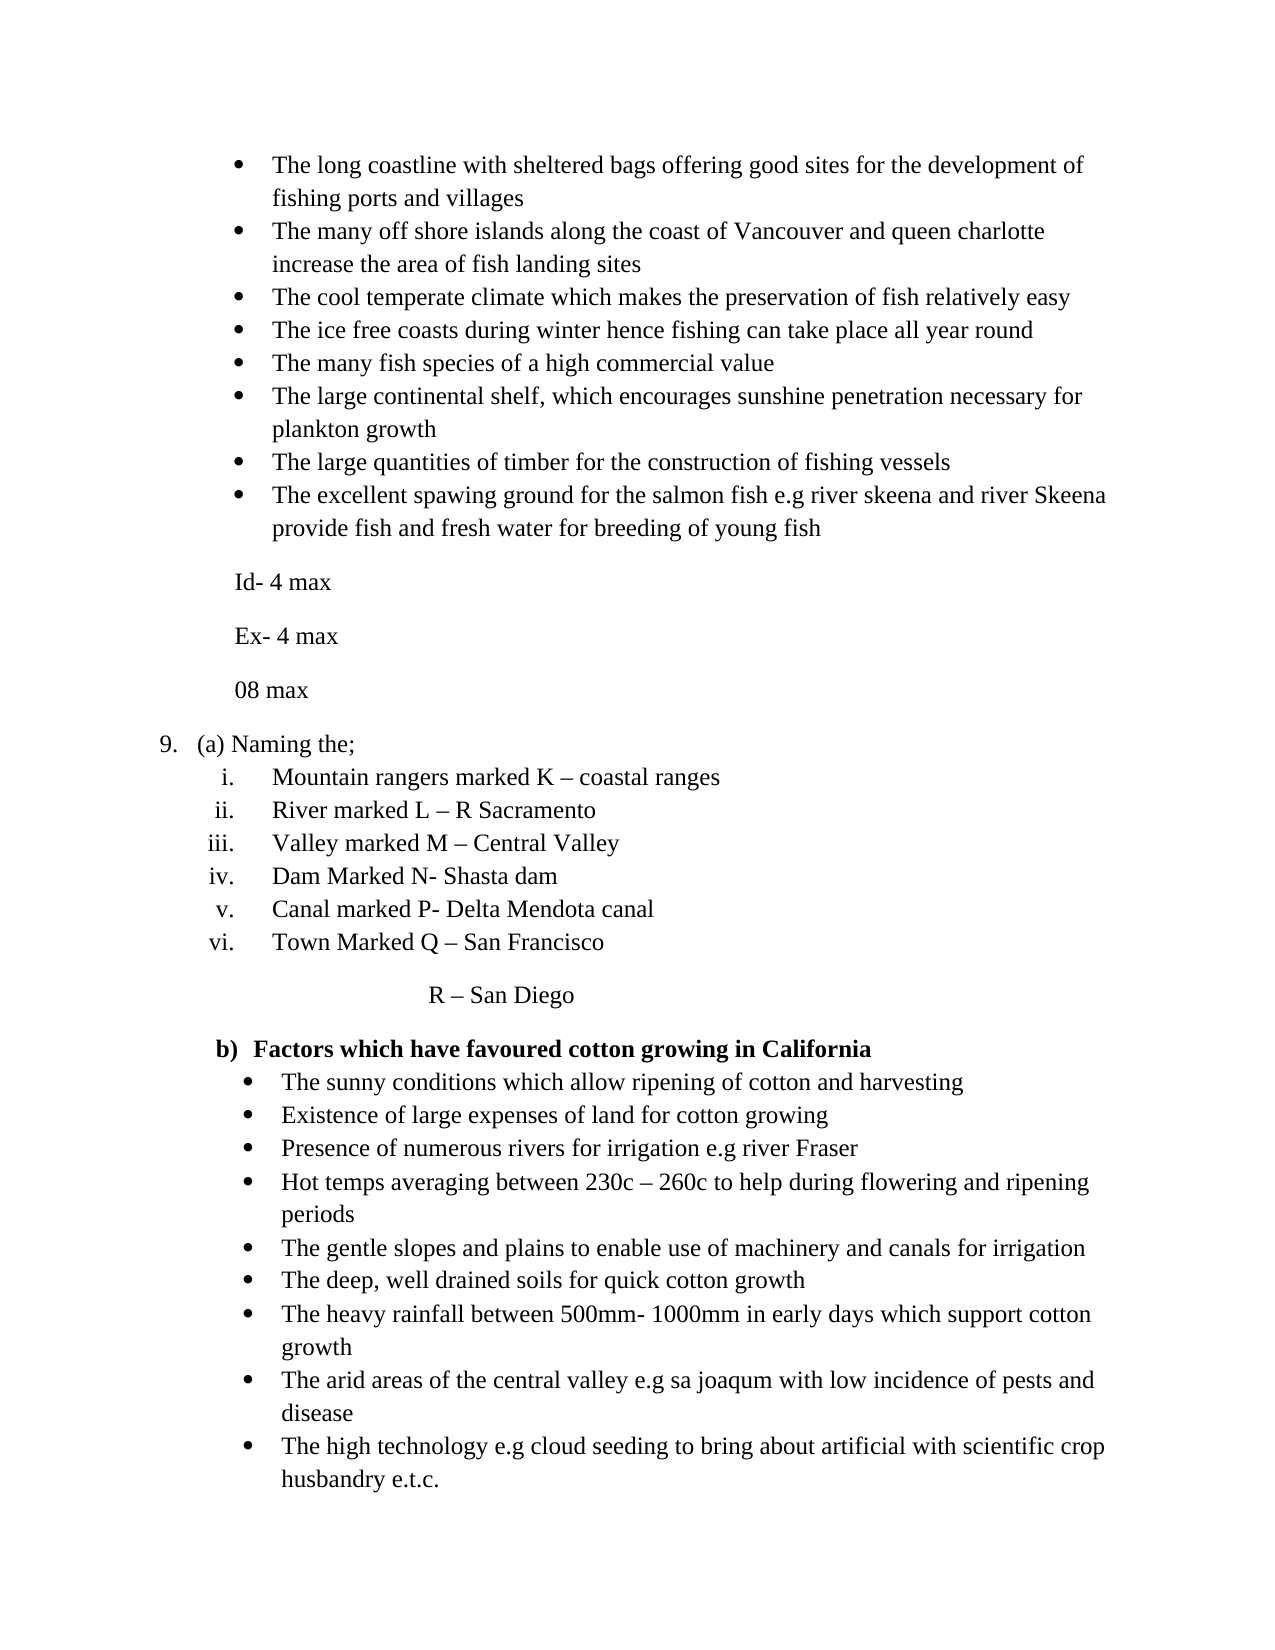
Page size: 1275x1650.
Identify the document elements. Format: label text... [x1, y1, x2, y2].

list Mountain rangers marked K – coastal ranges [234, 762, 1125, 790]
list The gentle slopes and plains to enable use of machinery and canals for irrigation [244, 1233, 1125, 1261]
list The many fish species of a high commercial value [234, 348, 1125, 377]
list The long coastline with sheltered bags offering good sites for the development of fishing ports and villages [234, 150, 1125, 212]
list The high technology e.g cloud seeding to bring about artificial with scientific crop husbandry e.t.c. [244, 1431, 1125, 1492]
list The sunny conditions which allow ripening of cotton and harvesting [244, 1067, 1125, 1096]
list Factors which have favoured cotton growing in California [216, 1034, 1125, 1063]
list Dam Marked N- Shasta dam [234, 861, 1125, 889]
text 08 max [234, 675, 1125, 703]
list Existence of large expenses of land for cotton growing [244, 1101, 1125, 1129]
text Ex- 4 max [234, 621, 1125, 650]
list The large quantities of timber for the construction of fishing vessels [234, 447, 1125, 476]
list The large continental shelf, which encourages sunshine penetration necessary for plankton growth [234, 381, 1125, 443]
list The ice free coasts during winter hence fishing can take place all year round [234, 315, 1125, 344]
text R – San Diego [234, 981, 1125, 1009]
list (a) Naming the; [159, 729, 1125, 757]
list Hot temps averaging between 230c – 260c to help during flowering and ripening periods [244, 1167, 1125, 1228]
list The deep, well drained soils for quick cotton growth [244, 1266, 1125, 1294]
list Canal marked P- Delta Mendota canal [234, 894, 1125, 922]
list The many off shore islands along the coast of Vancouver and queen charlotte increase the area of fish landing sites [234, 216, 1125, 278]
list River marked L – R Sacramento [234, 795, 1125, 823]
list The excellent spawing ground for the salmon fish e.g river skeena and river Skeena provide fish and fresh water for breeding of young fish [234, 480, 1125, 542]
list The heavy rainfall between 500mm- 1000mm in early days which support cotton growth [244, 1299, 1125, 1360]
list The cool temperate climate which makes the preservation of fish relatively easy [234, 282, 1125, 311]
text Id- 4 max [234, 567, 1125, 596]
list Valley marked M – Central Valley [234, 828, 1125, 856]
list The arid areas of the central valley e.g sa joaqum with low incidence of pests and disease [244, 1365, 1125, 1426]
list Town Marked Q – San Francisco [234, 927, 1125, 956]
list Presence of numerous rivers for irrigation e.g river Fraser [244, 1133, 1125, 1162]
